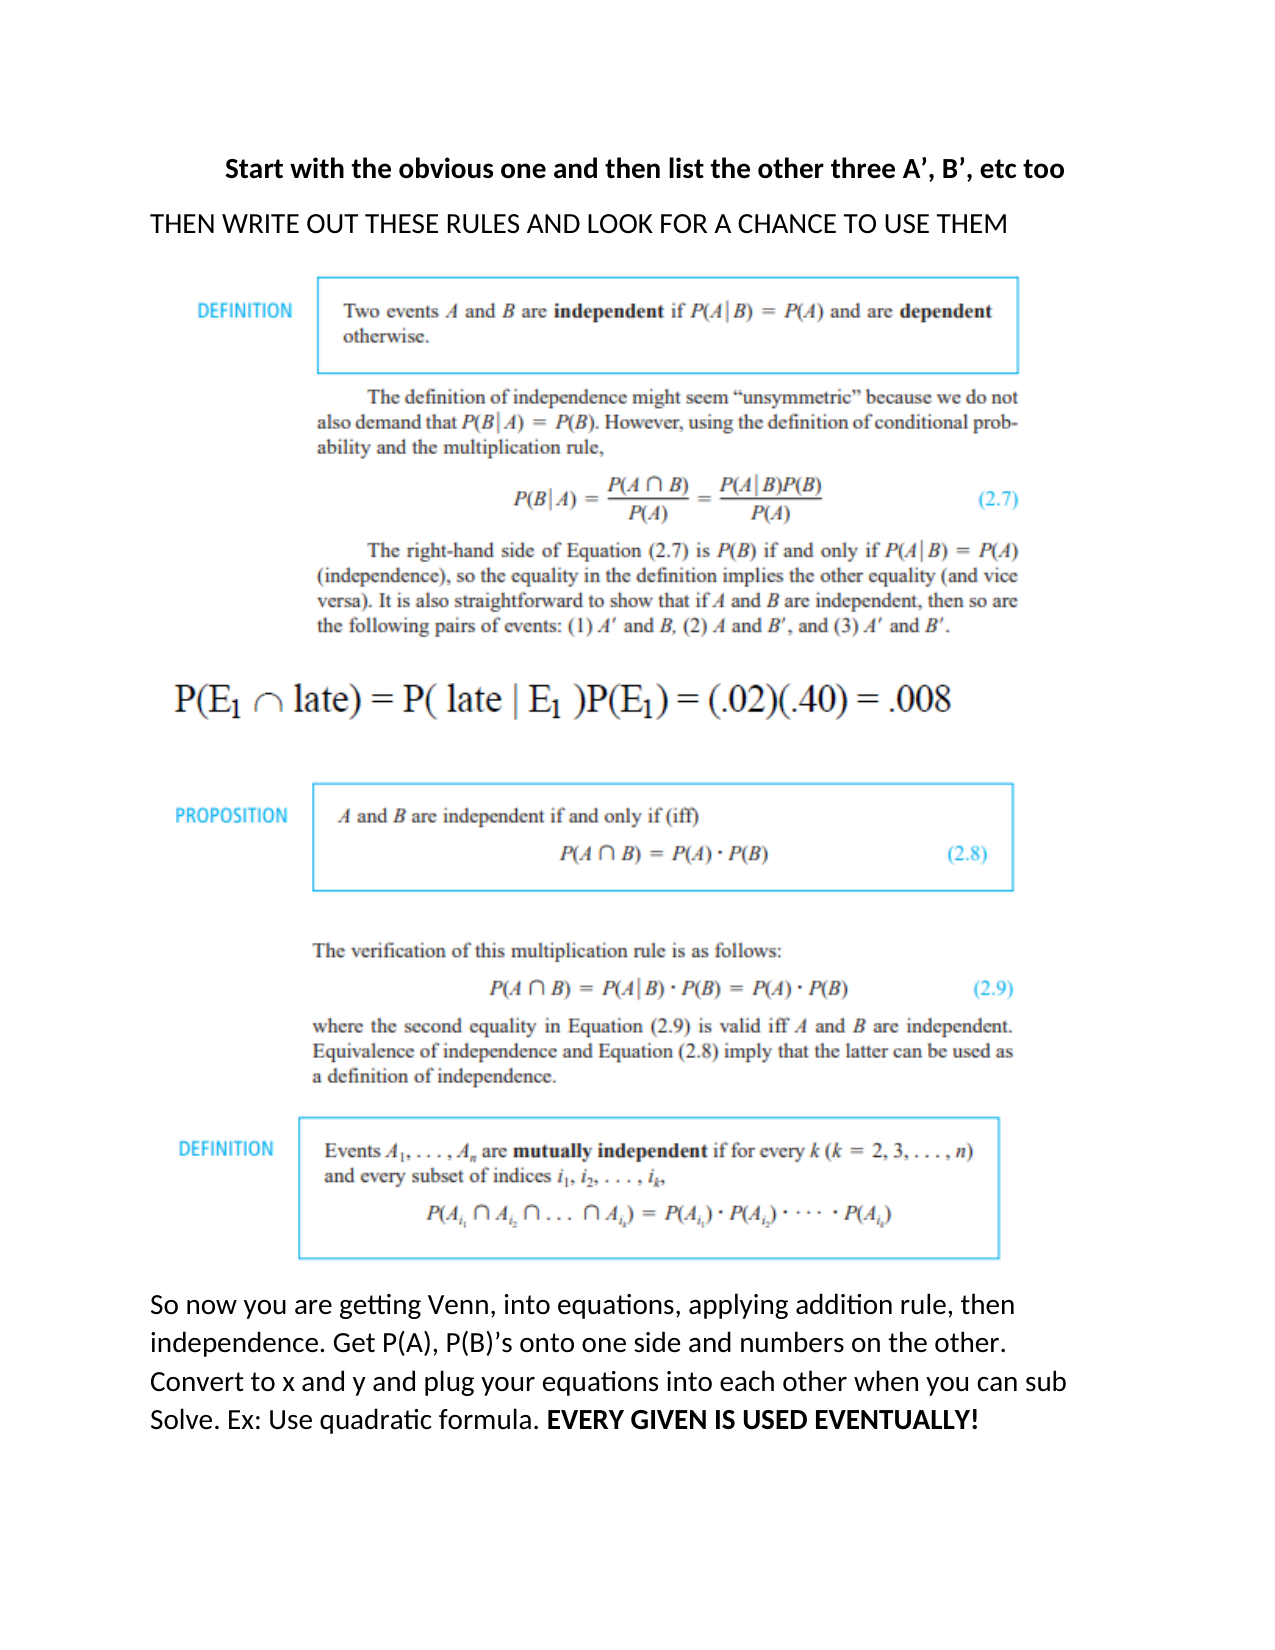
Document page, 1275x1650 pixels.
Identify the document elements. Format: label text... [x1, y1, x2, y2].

picture [150, 1112, 1018, 1267]
picture [150, 757, 1032, 1094]
text Start with the obvious one and then list the other three A’, B’, etc too [150, 150, 1125, 186]
text Convert to x and y and plug your equations into each other when you can sub [150, 1363, 1125, 1398]
picture [150, 260, 1037, 645]
text THEN WRITE OUT THESE RULES AND LOOK FOR A CHANCE TO USE THEM [150, 205, 1125, 241]
picture [150, 663, 965, 739]
text Solve. Ex: Use quadratic formula. EVERY GIVEN IS USED EVENTUALLY! [150, 1401, 1125, 1437]
text So now you are getting Venn, into equations, applying addition rule, then independence. Get P(A), P(B)’s onto one side and numbers on the other. [150, 1286, 1125, 1360]
